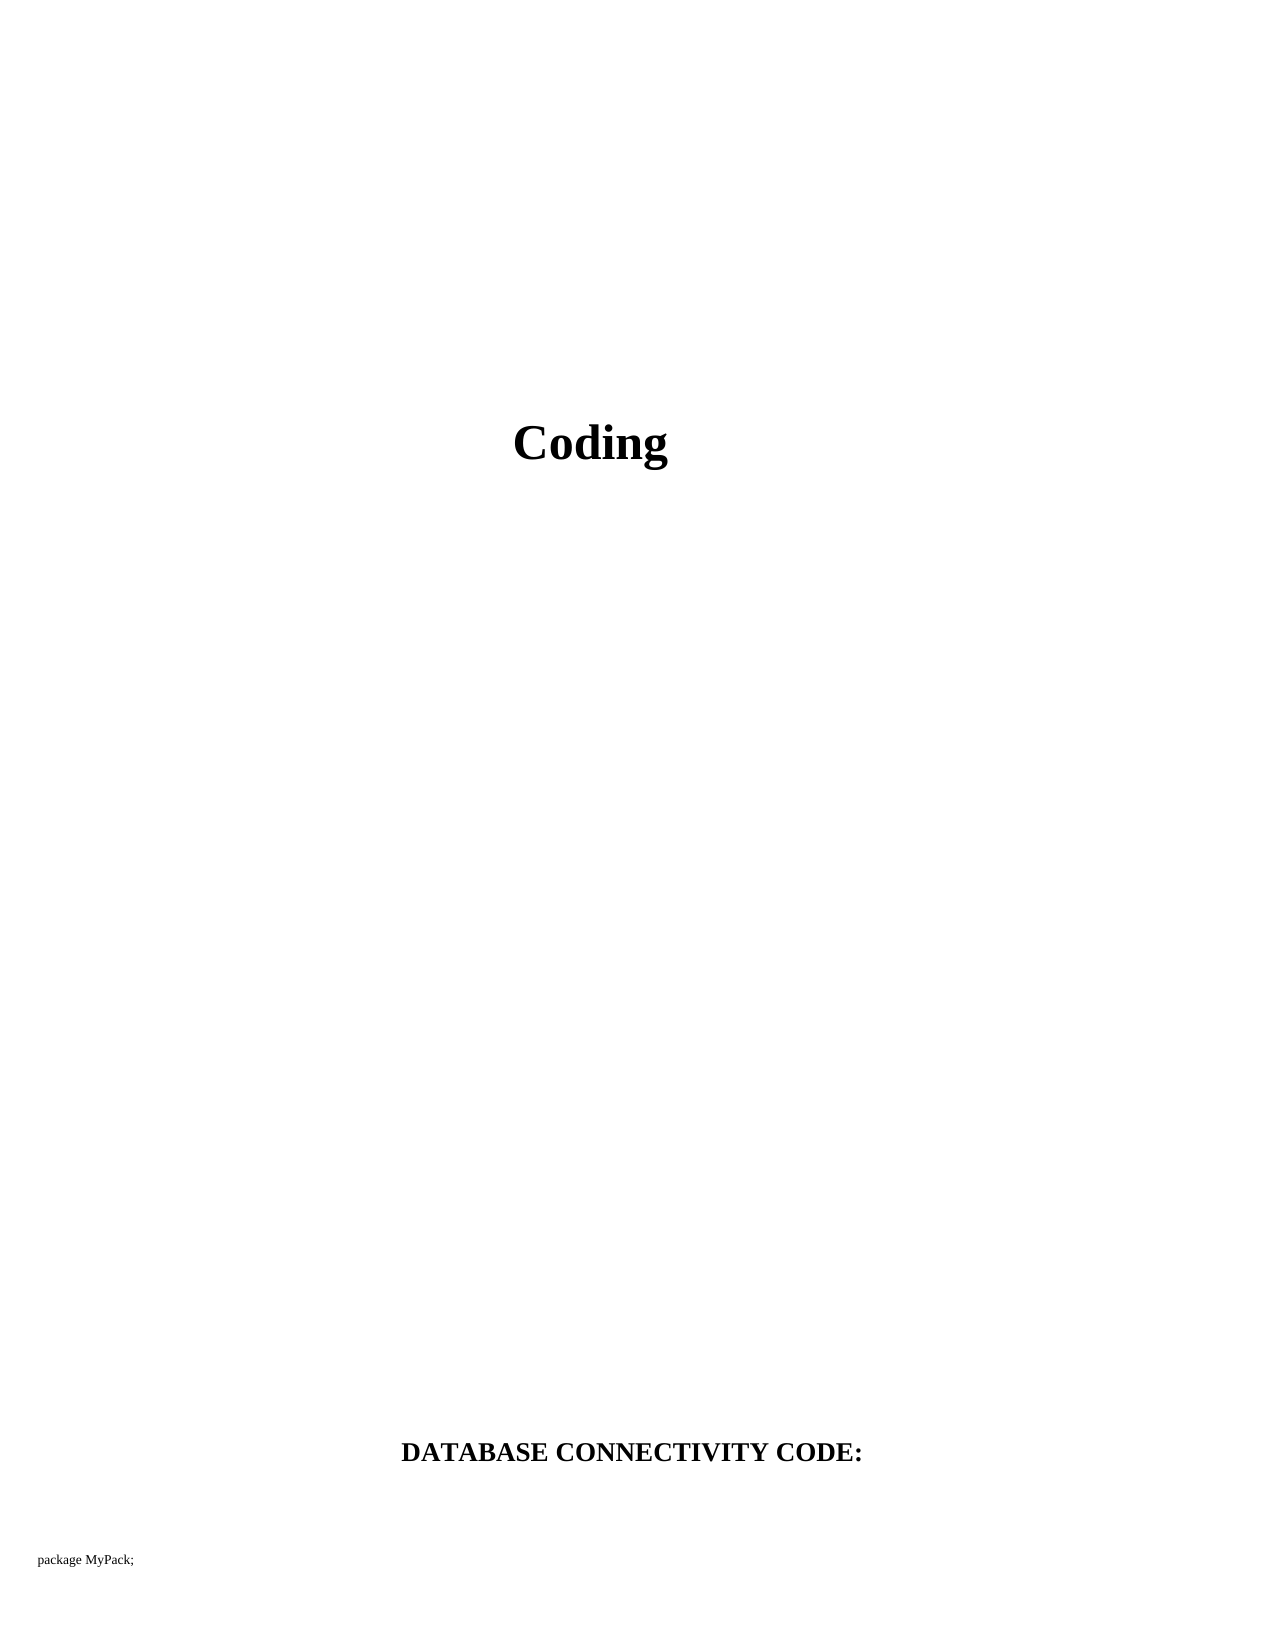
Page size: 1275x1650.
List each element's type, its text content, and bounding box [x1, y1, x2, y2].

text DATABASE CONNECTIVITY CODE: [37, 1436, 1227, 1467]
text Coding [262, 413, 1227, 471]
text package MyPack; [37, 1552, 1227, 1567]
